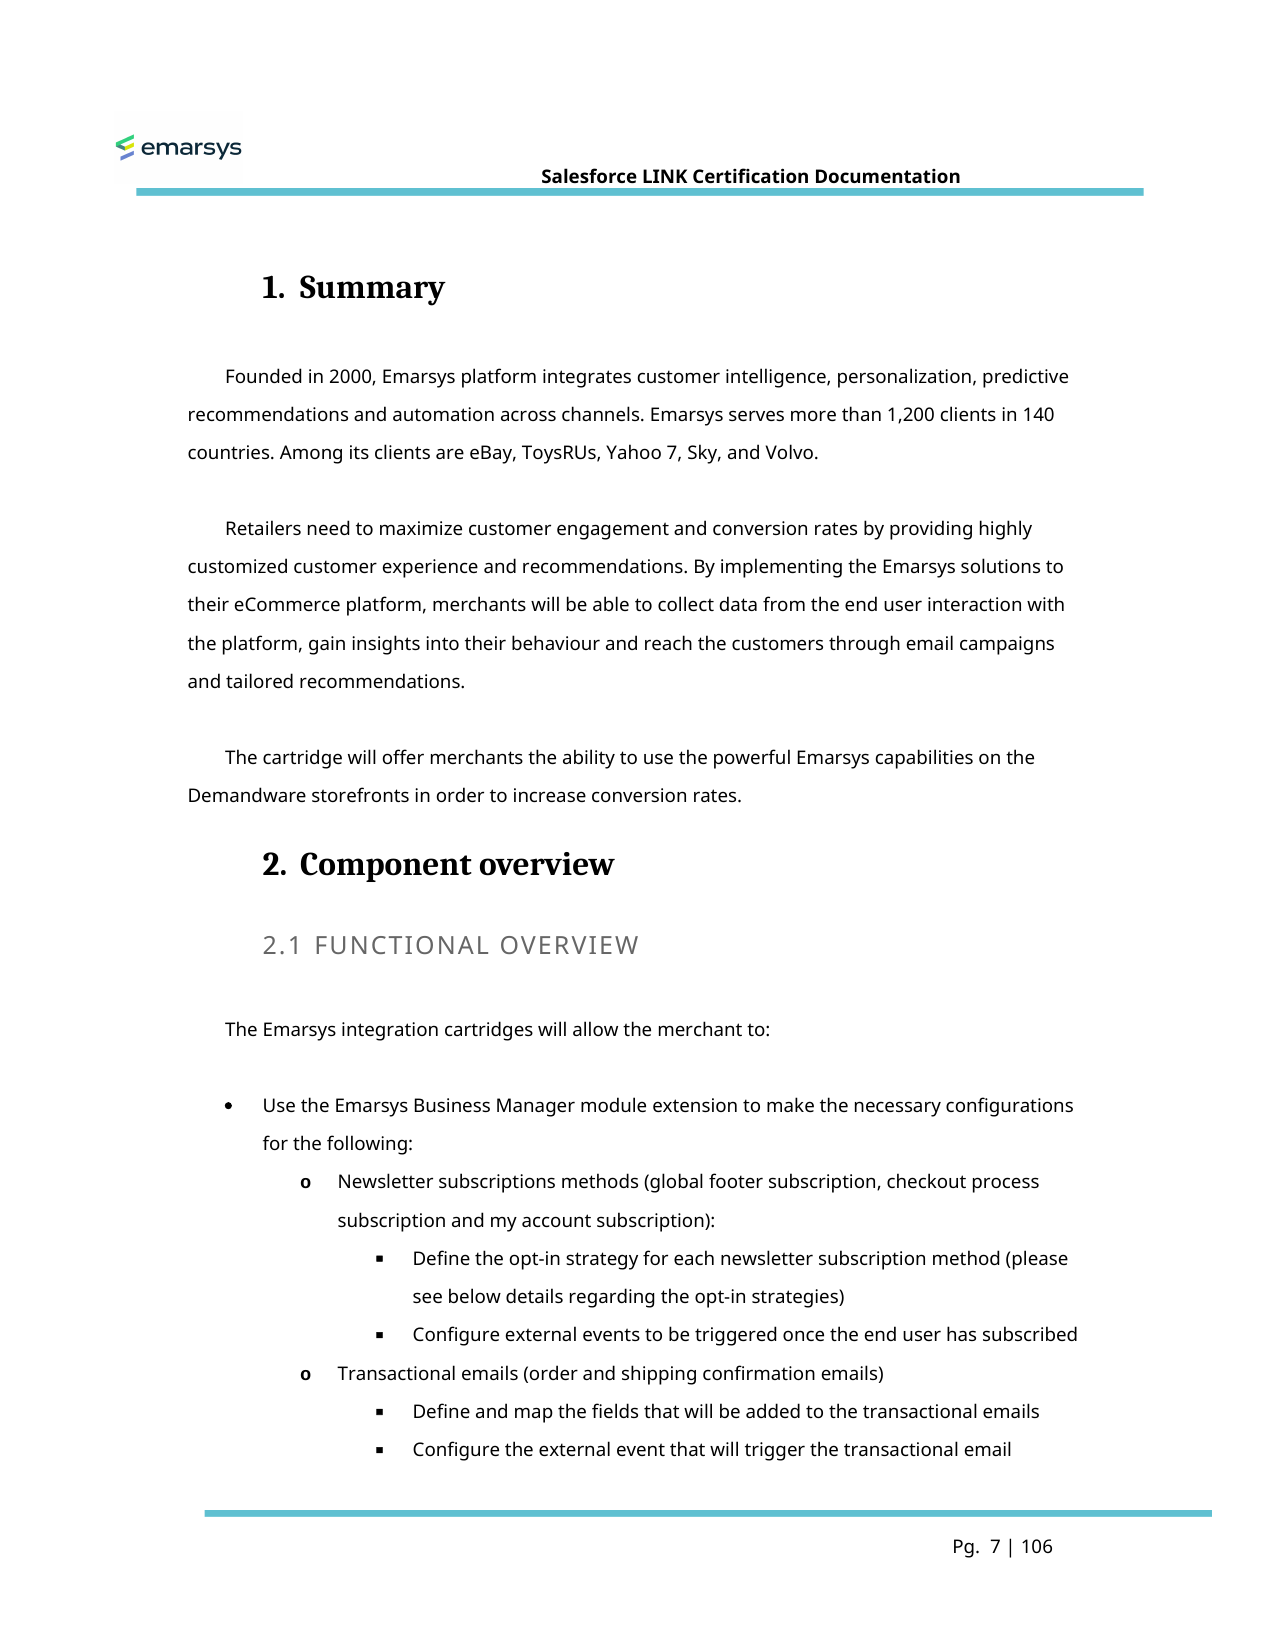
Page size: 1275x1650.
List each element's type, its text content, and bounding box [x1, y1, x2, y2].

list Configure external events to be triggered once the end user has subscribed [375, 1322, 1087, 1347]
text The Emarsys integration cartridges will allow the merchant to: [187, 1016, 1087, 1042]
list Use the Emarsys Business Manager module extension to make the necessary configurations for the following: [225, 1092, 1087, 1156]
subtitle Functional overview [262, 928, 1087, 962]
list Configure the external event that will trigger the transactional email [375, 1437, 1087, 1462]
subtitle Summary [262, 268, 1087, 306]
list Define the opt-in strategy for each newsletter subscription method (please see below details regarding the opt-in strategies) [375, 1245, 1087, 1309]
list Newsletter subscriptions methods (global footer subscription, checkout process subscription and my account subscription): [300, 1169, 1087, 1233]
text The cartridge will offer merchants the ability to use the powerful Emarsys capabilities on the Demandware storefronts in order to increase conversion rates. [187, 744, 1087, 808]
picture [113, 111, 244, 184]
picture [204, 1510, 1212, 1517]
picture [136, 188, 1144, 196]
list Define and map the fields that will be added to the transactional emails [375, 1398, 1087, 1424]
subtitle Component overview [262, 845, 1087, 884]
text Retailers need to maximize customer engagement and conversion rates by providing highly customized customer experience and recommendations. By implementing the Emarsys solutions to their eCommerce platform, merchants will be able to collect data from the end user interaction with the platform, gain insights into their behaviour and reach the customers through email campaigns and tailored recommendations. [187, 515, 1087, 694]
list Transactional emails (order and shipping confirmation emails) [300, 1360, 1087, 1386]
text Founded in 2000, Emarsys platform integrates customer intelligence, personalization, predictive recommendations and automation across channels. Emarsys serves more than 1,200 clients in 140 countries. Among its clients are eBay, ToysRUs, Yahoo 7, Sky, and Volvo. [187, 363, 1087, 465]
